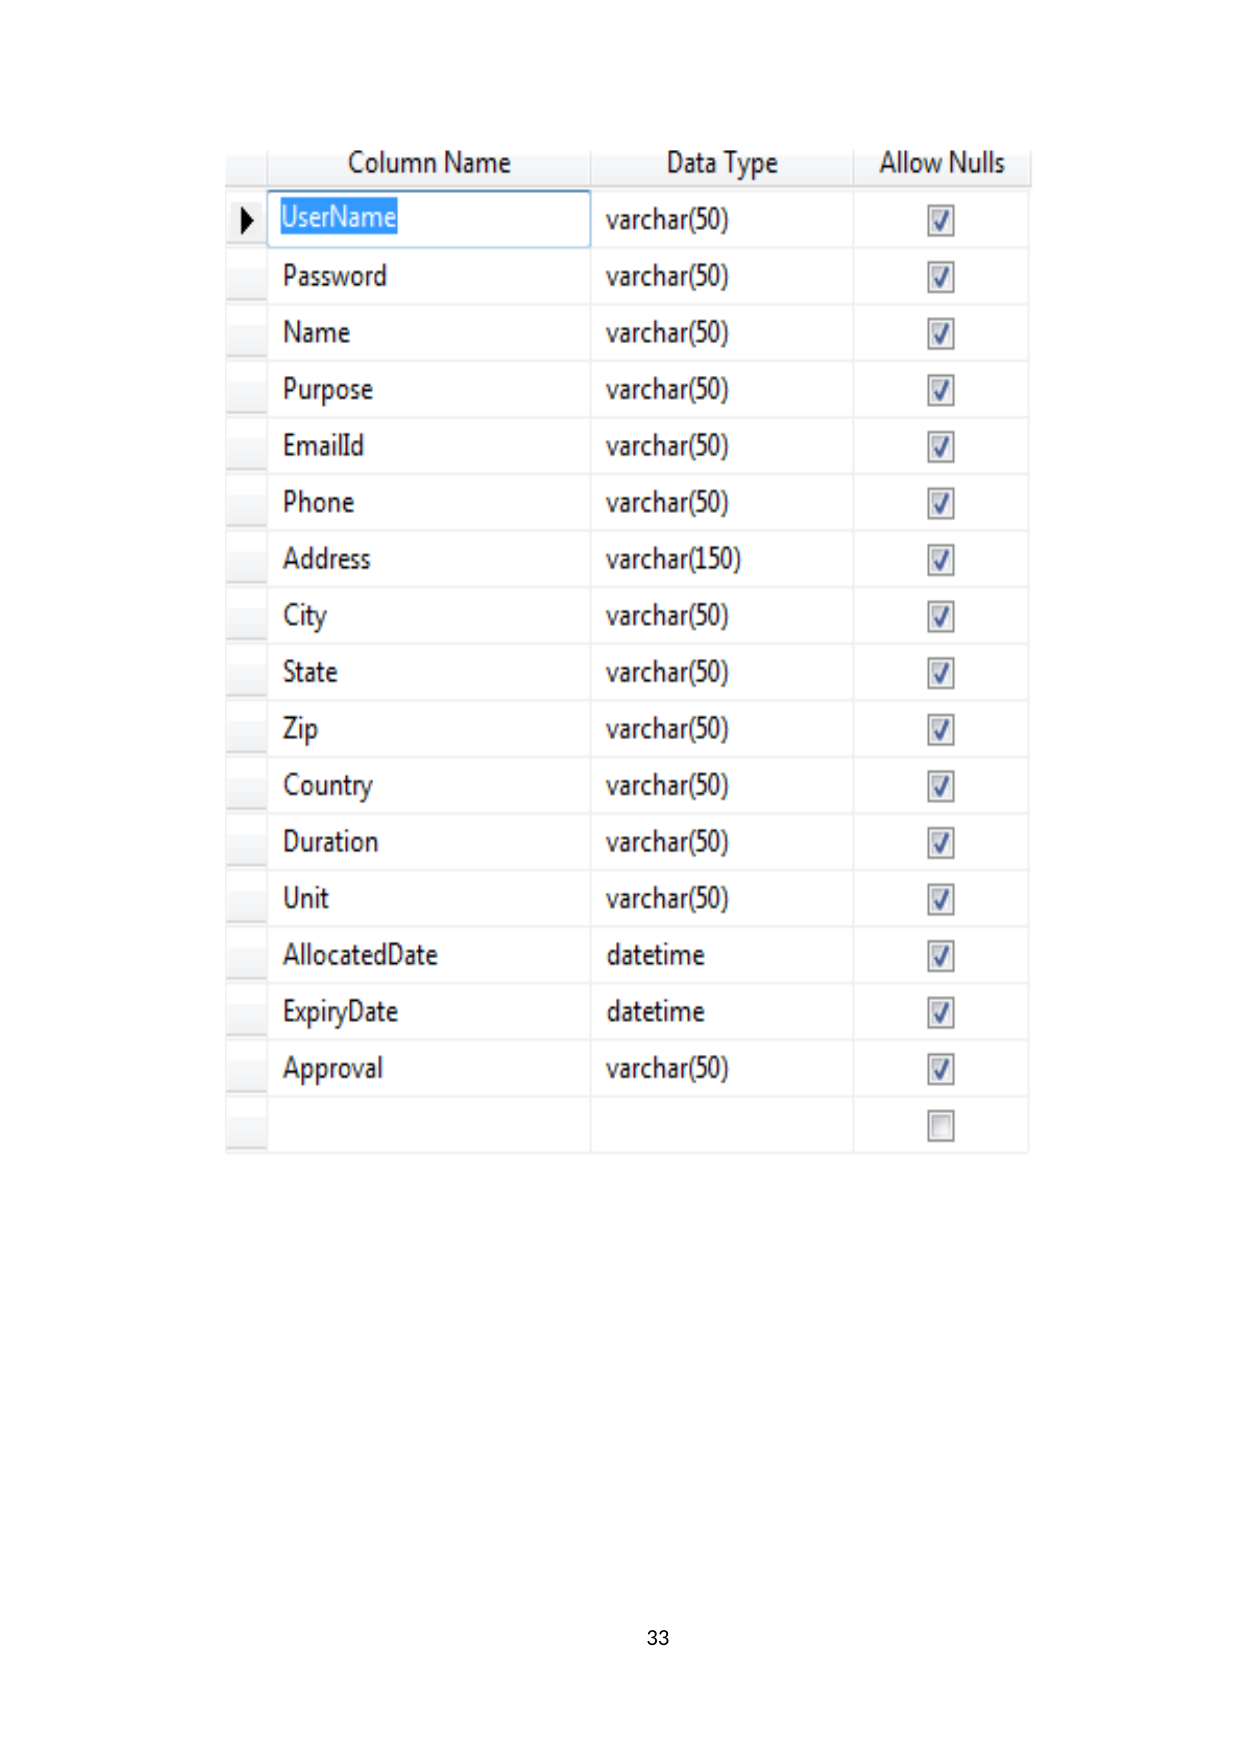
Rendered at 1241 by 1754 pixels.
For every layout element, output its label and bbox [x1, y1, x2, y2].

picture [225, 150, 1049, 1177]
